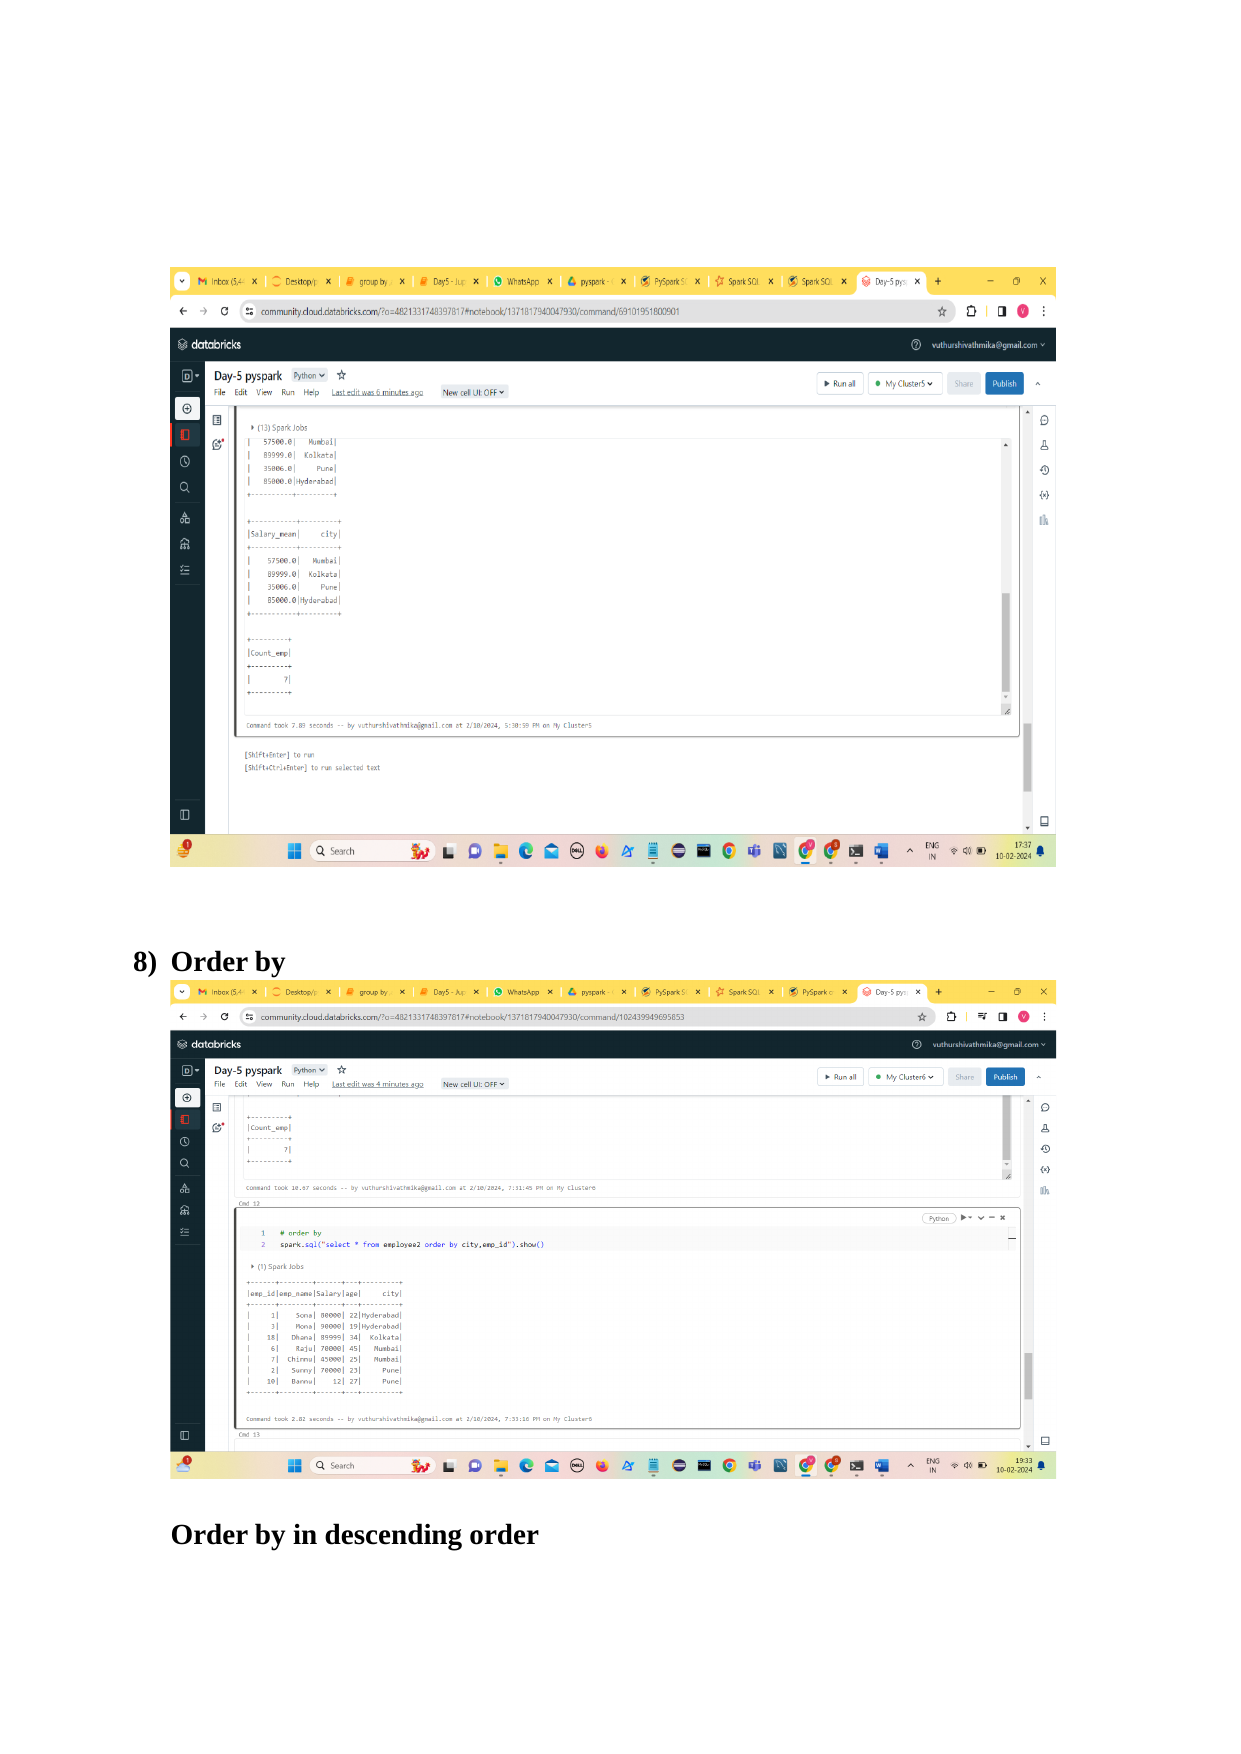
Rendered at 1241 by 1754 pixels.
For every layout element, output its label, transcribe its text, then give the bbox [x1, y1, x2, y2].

picture [170, 980, 1057, 1479]
list Order by [133, 944, 1122, 978]
picture [170, 267, 1056, 867]
list Order by in descending order [170, 1517, 1122, 1551]
